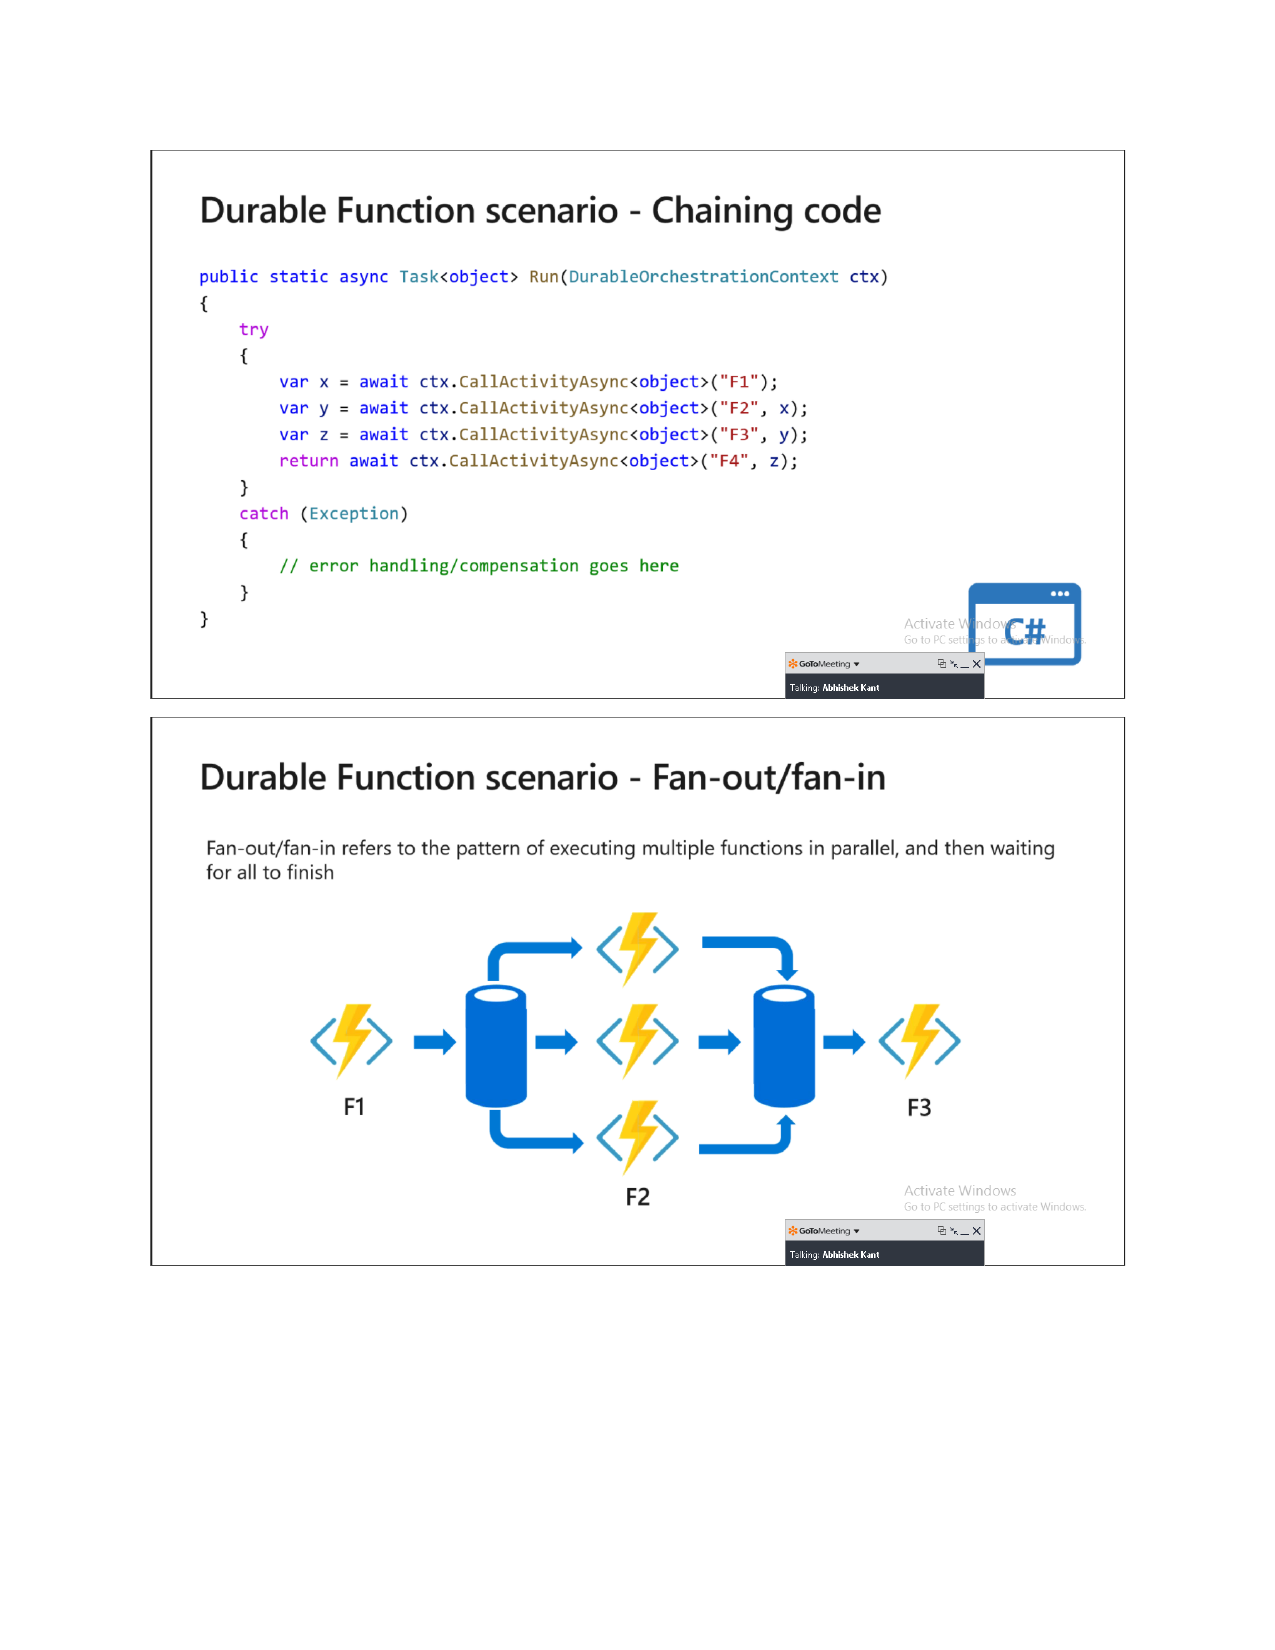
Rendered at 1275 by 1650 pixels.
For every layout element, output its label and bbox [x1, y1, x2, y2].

picture [150, 150, 1125, 699]
picture [150, 717, 1125, 1266]
